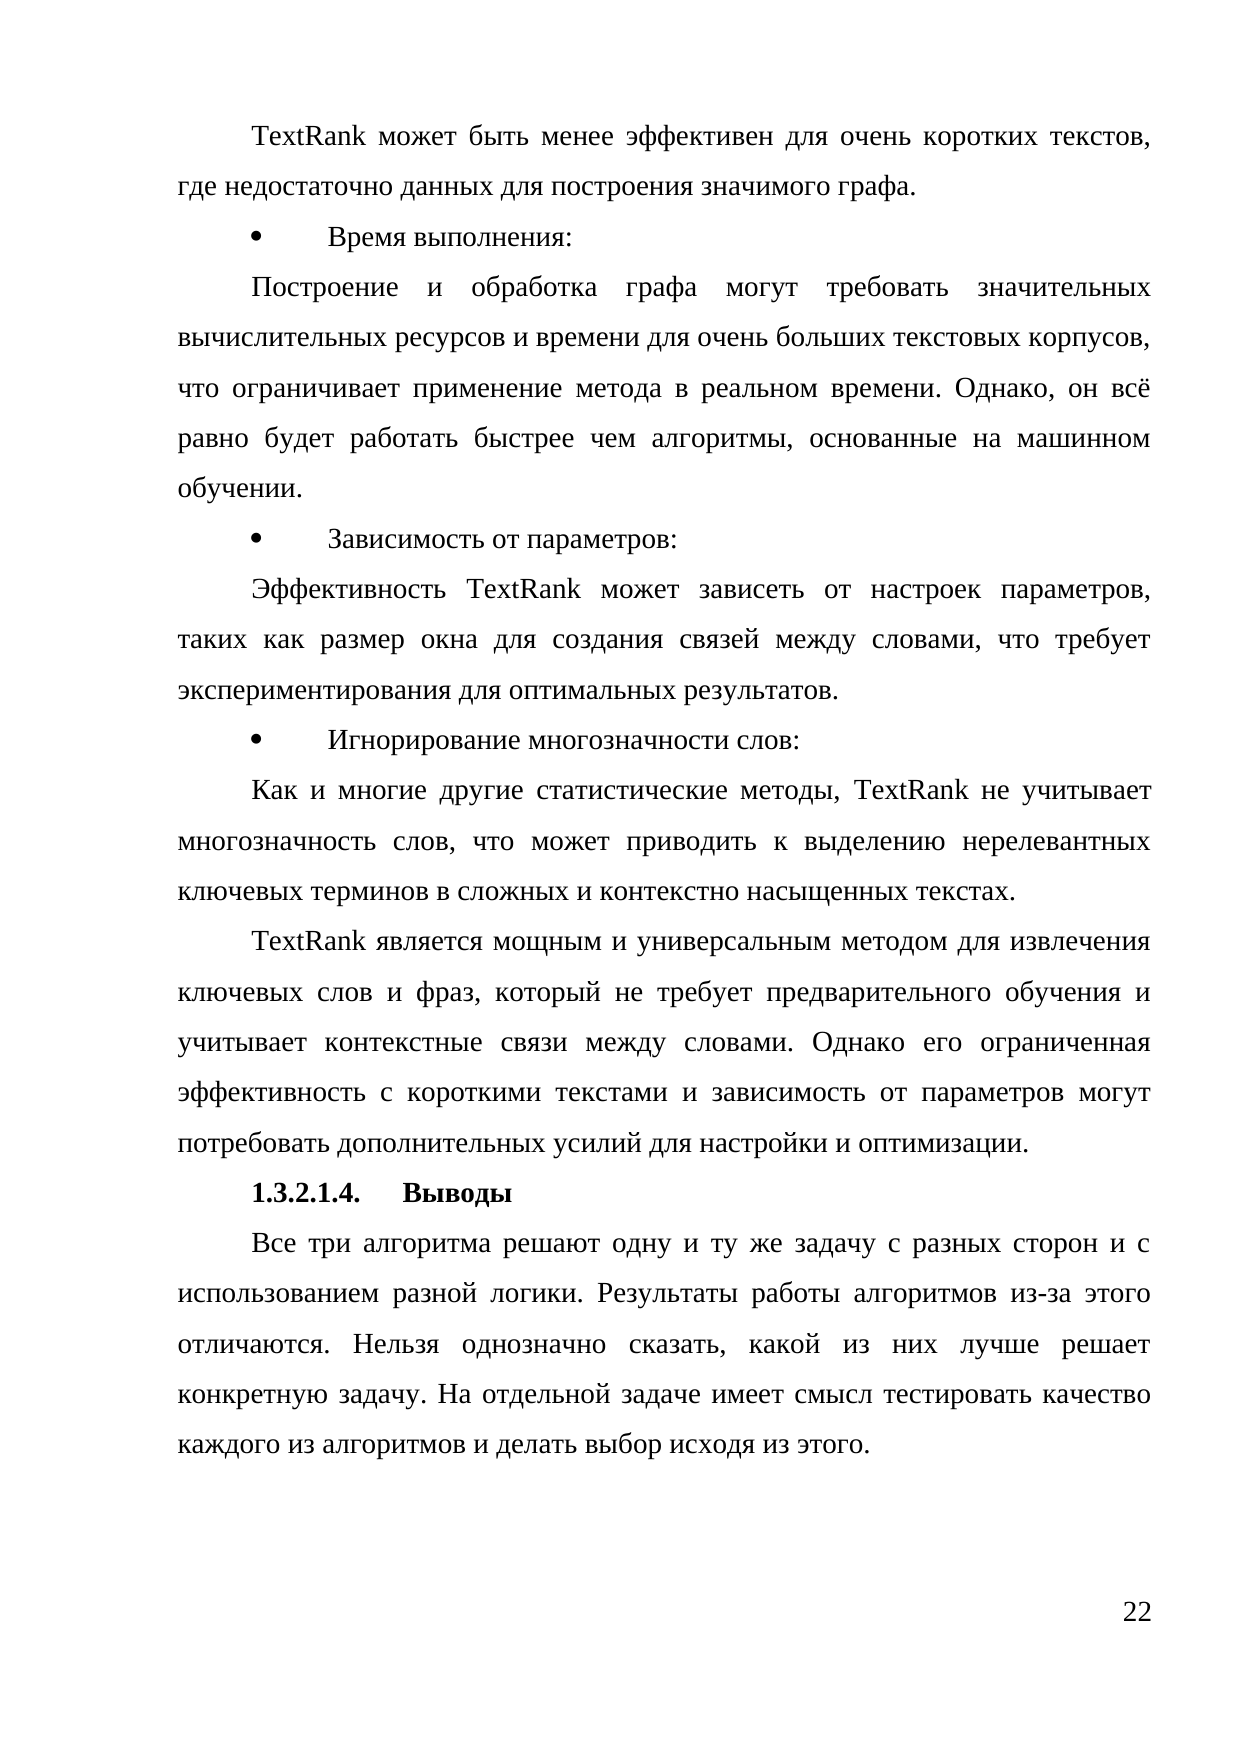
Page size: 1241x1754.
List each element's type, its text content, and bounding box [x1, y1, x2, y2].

list Игнорирование многозначности слов: [177, 722, 1152, 756]
list Зависимость от параметров: [177, 521, 1152, 554]
list Время выполнения: [177, 219, 1152, 252]
text TextRank является мощным и универсальным методом для извлечения ключевых слов и фраз, который не требует предварительного обучения и учитывает контекстные связи между словами. Однако его ограниченная эффективность с короткими текстами и зависимость от параметров могут потребовать дополнительных усилий для настройки и оптимизации. [177, 923, 1152, 1158]
text Все три алгоритма решают одну и ту же задачу с разных сторон и с использованием разной логики. Результаты работы алгоритмов из-за этого отличаются. Нельзя однозначно сказать, какой из них лучше решает конкретную задачу. На отдельной задаче имеет смысл тестировать качество каждого из алгоритмов и делать выбор исходя из этого. [177, 1225, 1152, 1460]
text Эффективность TextRank может зависеть от настроек параметров, таких как размер окна для создания связей между словами, что требует экспериментирования для оптимальных результатов. [177, 571, 1152, 705]
text Как и многие другие статистические методы, TextRank не учитывает многозначность слов, что может приводить к выделению нерелевантных ключевых терминов в сложных и контекстно насыщенных текстах. [177, 772, 1152, 907]
text TextRank может быть менее эффективен для очень коротких текстов, где недостаточно данных для построения значимого графа. [177, 118, 1152, 202]
subtitle Выводы [177, 1175, 1152, 1208]
text Построение и обработка графа могут требовать значительных вычислительных ресурсов и времени для очень больших текстовых корпусов, что ограничивает применение метода в реальном времени. Однако, он всё равно будет работать быстрее чем алгоритмы, основанные на машинном обучении. [177, 269, 1152, 504]
